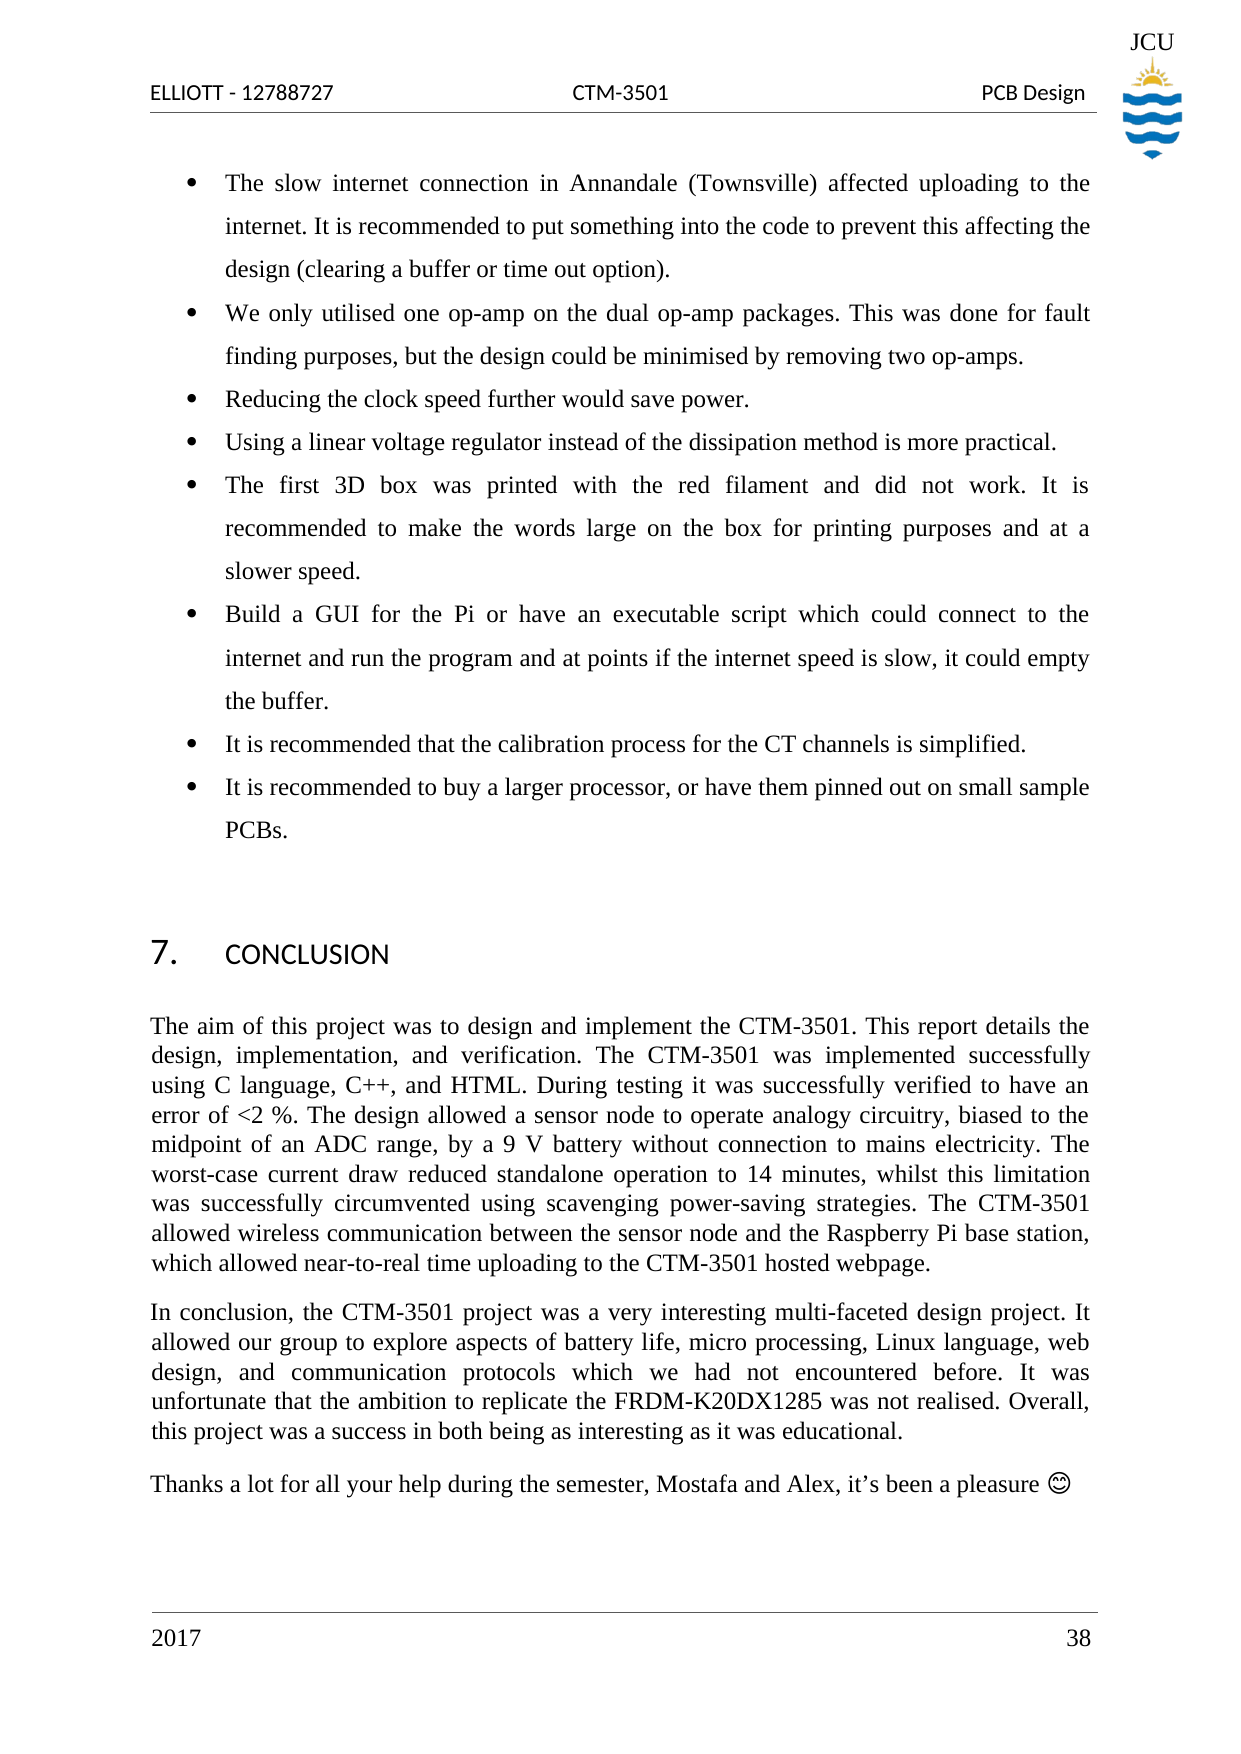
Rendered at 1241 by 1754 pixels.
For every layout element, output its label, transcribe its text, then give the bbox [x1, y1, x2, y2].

list Using a linear voltage regulator instead of the dissipation method is more practical. [187, 427, 1091, 456]
text The aim of this project was to design and implement the CTM-3501. This report details the design, implementation, and verification. The CTM-3501 was implemented successfully using C language, C++, and HTML. During testing it was successfully verified to have an error of <2 %. The design allowed a sensor node to operate analogy circuitry, biased to the midpoint of an ADC range, by a 9 V battery without connection to mains electricity. The worst-case current draw reduced standalone operation to 14 minutes, whilst this limitation was successfully circumvented using scavenging power-saving strategies. The CTM-3501 allowed wireless communication between the sensor node and the Raspberry Pi base station, which allowed near-to-real time uploading to the CTM-3501 hosted webpage. [150, 1011, 1091, 1276]
list The first 3D box was printed with the red filament and did not work. It is recommended to make the words large on the box for printing purposes and at a slower speed. [187, 470, 1091, 585]
list We only utilised one op-amp on the dual op-amp packages. This was done for fault finding purposes, but the design could be minimised by removing two op-amps. [187, 298, 1091, 369]
text Thanks a lot for all your help during the semester, Mostafa and Alex, it’s been a pleasure [150, 1466, 1091, 1500]
picture [1118, 53, 1188, 165]
list Reducing the clock speed further would save power. [187, 384, 1091, 413]
list It is recommended to buy a larger processor, or have them pinned out on small sample PCBs. [187, 772, 1091, 844]
list It is recommended that the calibration process for the CT channels is simplified. [187, 729, 1091, 758]
subtitle CONCLUSION [150, 928, 1091, 974]
list Build a GUI for the Pi or have an executable script which could connect to the internet and run the program and at points if the internet speed is slow, it could empty the buffer. [187, 599, 1091, 714]
list The slow internet connection in Annandale (Townsville) affected uploading to the internet. It is recommended to put something into the code to prevent this affecting the design (clearing a buffer or time out option). [187, 168, 1091, 283]
text In conclusion, the CTM-3501 project was a very interesting multi-faceted design project. It allowed our group to explore aspects of battery life, micro processing, Linux language, web design, and communication protocols which we had not encountered before. It was unfortunate that the ambition to replicate the FRDM-K20DX1285 was not realised. Overall, this project was a success in both being as interesting as it was educational. [150, 1297, 1091, 1444]
